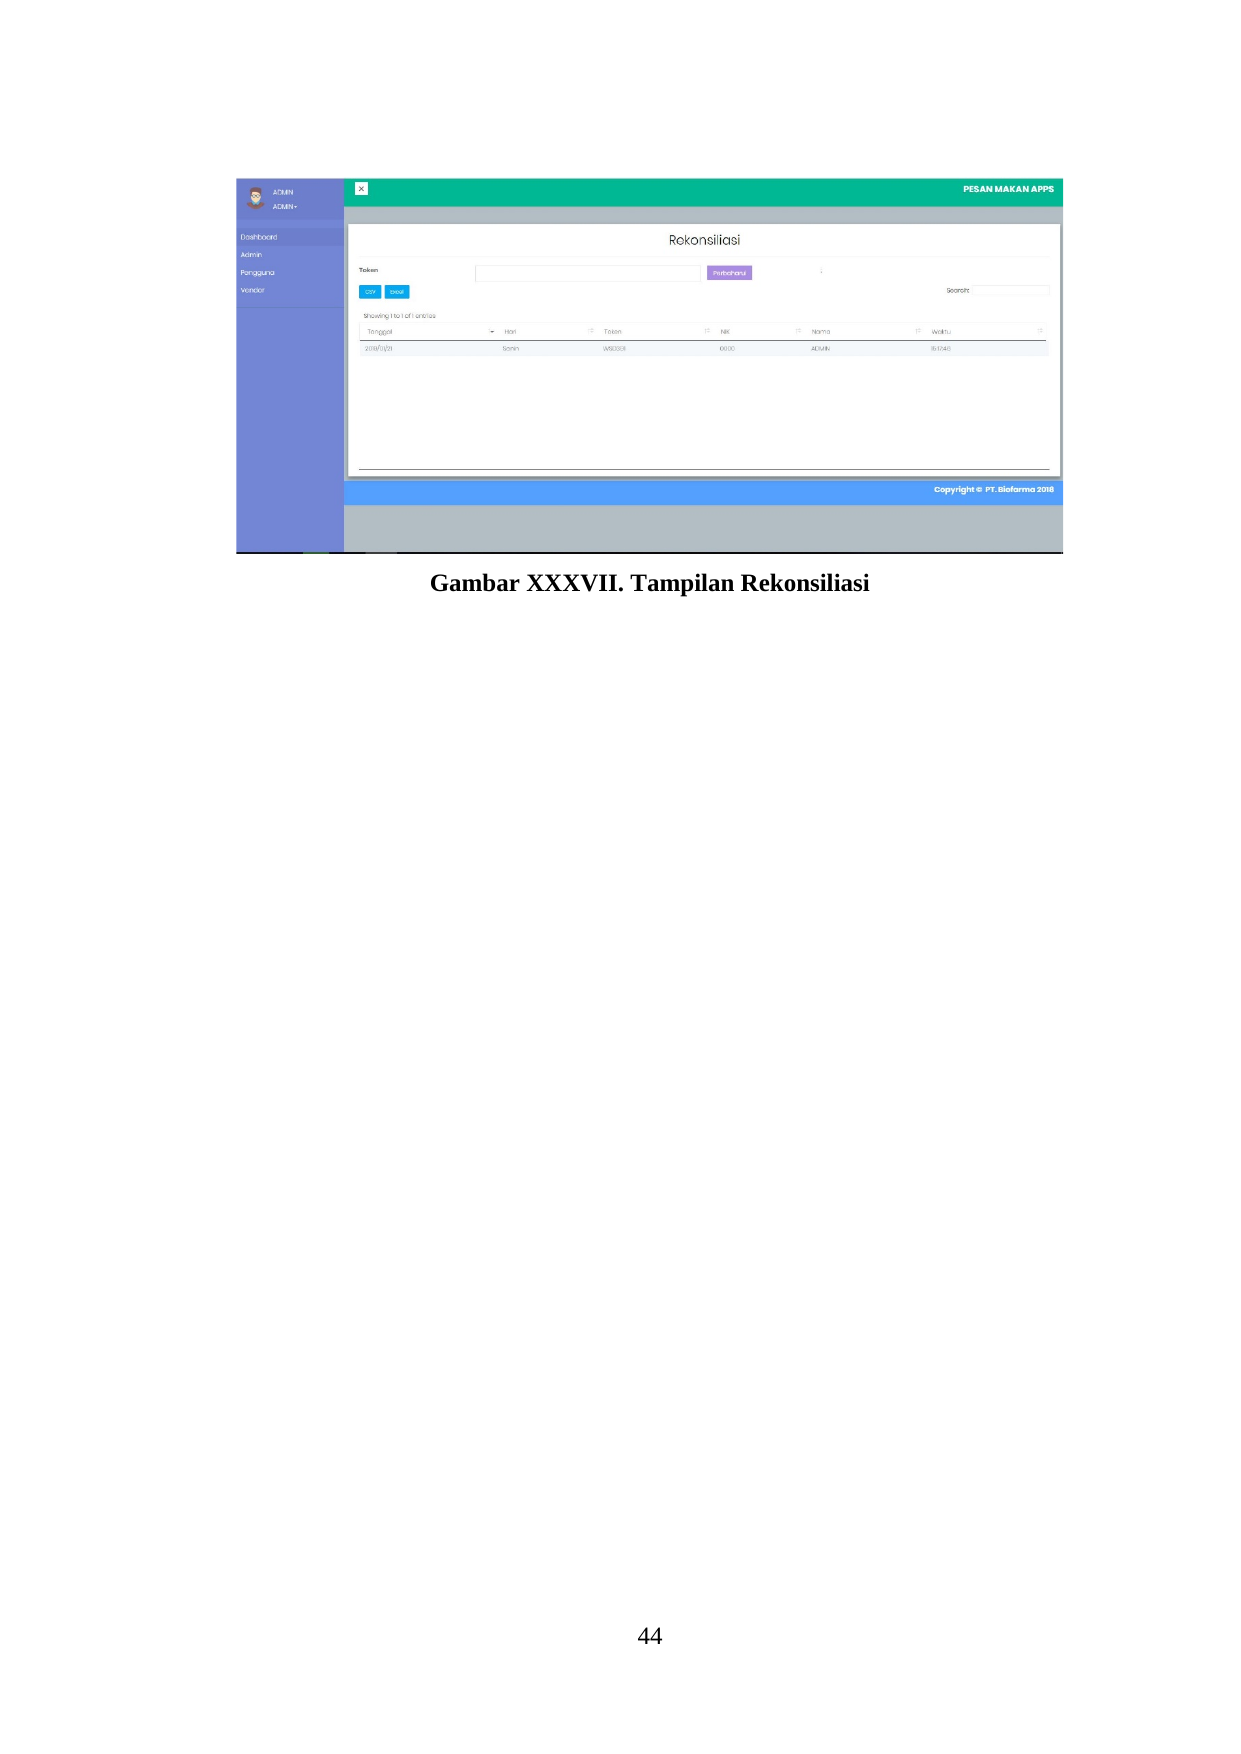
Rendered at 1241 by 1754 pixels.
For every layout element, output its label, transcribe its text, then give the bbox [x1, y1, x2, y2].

text Gambar XXXVII. Tampilan Rekonsiliasi [236, 568, 1063, 597]
picture [236, 177, 1064, 554]
